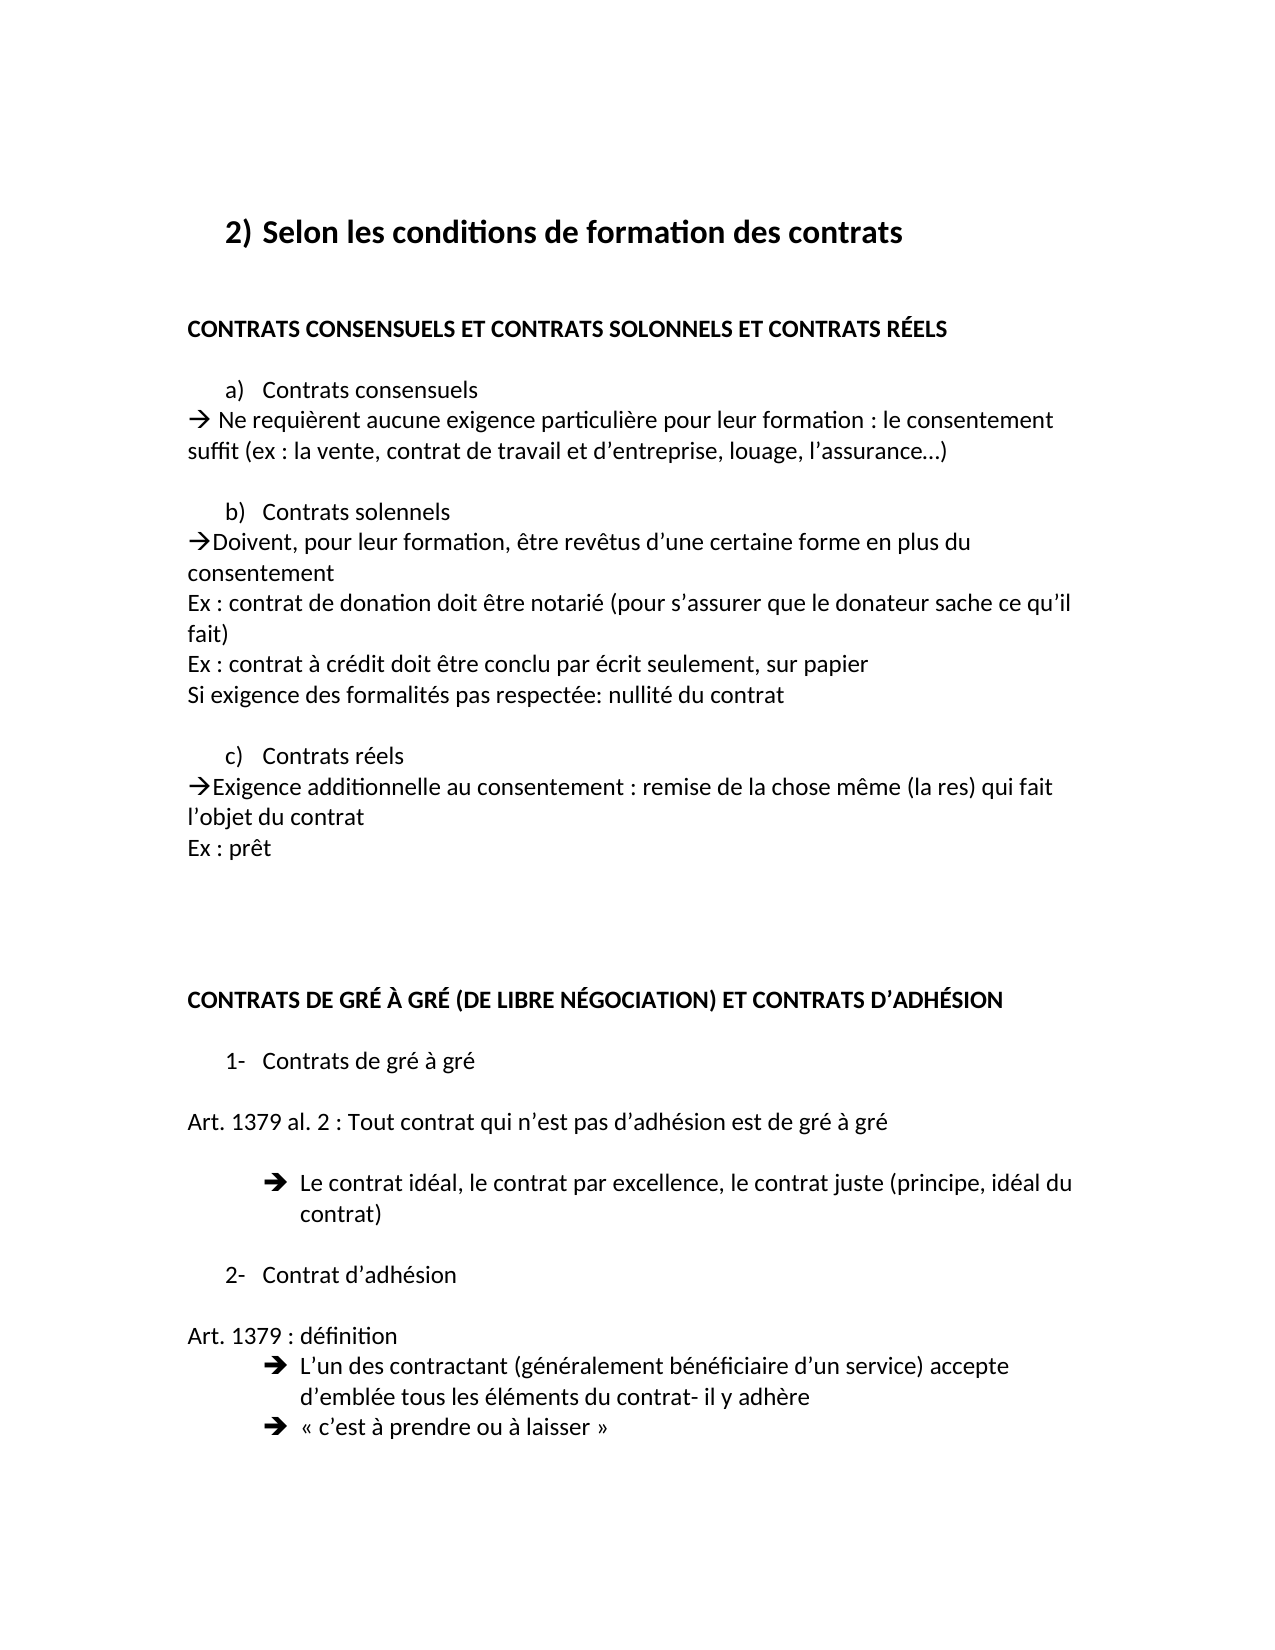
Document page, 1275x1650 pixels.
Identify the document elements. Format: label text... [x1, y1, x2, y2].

text Doivent, pour leur formation, être revêtus d’une certaine forme en plus du consentement [187, 526, 1087, 587]
text Ex : contrat à crédit doit être conclu par écrit seulement, sur papier [187, 648, 1087, 679]
text Si exigence des formalités pas respectée: nullité du contrat [187, 679, 1087, 709]
text CONTRATS DE GRÉ À GRÉ (DE LIBRE NÉGOCIATION) ET CONTRATS D’ADHÉSION [187, 984, 1087, 1015]
list Le contrat idéal, le contrat par excellence, le contrat juste (principe, idéal du contrat) [262, 1167, 1087, 1228]
text Art. 1379 al. 2 : Tout contrat qui n’est pas d’adhésion est de gré à gré [187, 1106, 1087, 1137]
text Ne requièrent aucune exigence particulière pour leur formation : le consentement suffit (ex : la vente, contrat de travail et d’entreprise, louage, l’assurance…) [187, 404, 1087, 465]
list Selon les conditions de formation des contrats [225, 211, 1087, 252]
list Contrat d’adhésion [225, 1259, 1087, 1289]
text Exigence additionnelle au consentement : remise de la chose même (la res) qui fait l’objet du contrat [187, 771, 1087, 832]
list Contrats solennels [225, 496, 1087, 526]
text Art. 1379 : définition [187, 1320, 1087, 1351]
list L’un des contractant (généralement bénéficiaire d’un service) accepte d’emblée tous les éléments du contrat- il y adhère [262, 1351, 1087, 1412]
list Contrats de gré à gré [225, 1045, 1087, 1076]
text Ex : contrat de donation doit être notarié (pour s’assurer que le donateur sache ce qu’il fait) [187, 587, 1087, 648]
text Ex : prêt [187, 832, 1087, 862]
list Contrats consensuels [225, 374, 1087, 404]
list Contrats réels [225, 740, 1087, 771]
text CONTRATS CONSENSUELS ET CONTRATS SOLONNELS ET CONTRATS RÉELS [187, 313, 1087, 343]
list « c’est à prendre ou à laisser » [262, 1412, 1087, 1442]
